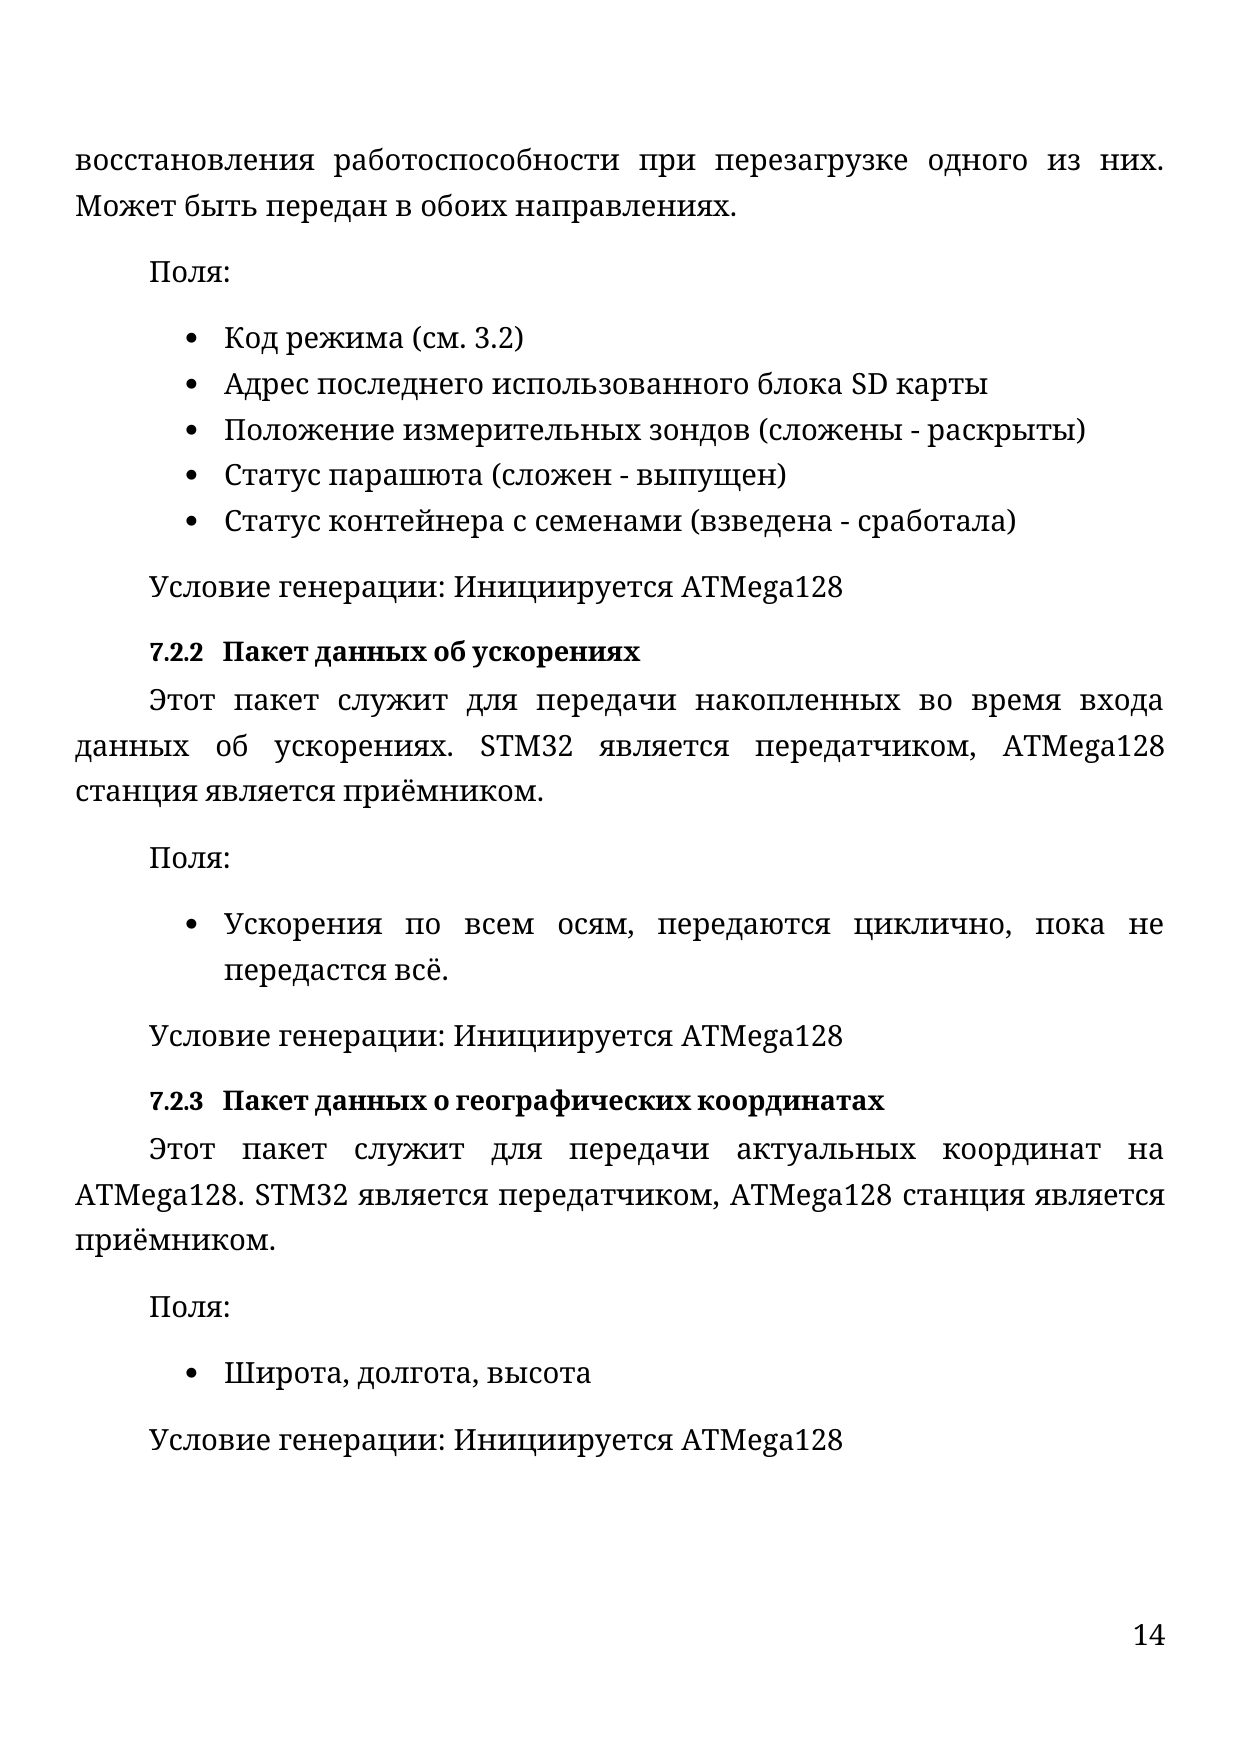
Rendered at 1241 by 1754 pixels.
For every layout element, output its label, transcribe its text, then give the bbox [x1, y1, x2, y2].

text Поля: [75, 837, 1165, 877]
list Широта, долгота, высота [186, 1352, 1165, 1392]
list Ускорения по всем осям, передаются циклично, пока не передастся всё. [186, 903, 1165, 989]
subtitle Пакет данных об ускорениях [150, 637, 1165, 668]
text Поля: [75, 251, 1165, 291]
text Этот пакет служит для передачи накопленных во время входа данных об ускорениях. STM32 является передатчиком, ATMega128 станция является приёмником. [75, 679, 1165, 810]
text Условие генерации: Инициируется ATMega128 [75, 1016, 1165, 1055]
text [75, 139, 1165, 224]
text Поля: [75, 1286, 1165, 1326]
list Статус контейнера с семенами (взведена - сработала) [186, 500, 1165, 540]
list Адрес последнего использованного блока SD карты [186, 363, 1165, 403]
text Условие генерации: Инициируется ATMega128 [149, 567, 1165, 606]
text Этот пакет служит для передачи актуальных координат на ATMega128. STM32 является передатчиком, ATMega128 станция является приёмником. [75, 1128, 1165, 1259]
subtitle Пакет данных о географических координатах [150, 1086, 1165, 1117]
text Условие генерации: Инициируется ATMega128 [75, 1419, 1165, 1458]
list Статус парашюта (сложен - выпущен) [186, 455, 1165, 494]
list Код режима (см. 3.2) [186, 318, 1165, 357]
list Положение измерительных зондов (сложены - раскрыты) [186, 409, 1165, 449]
